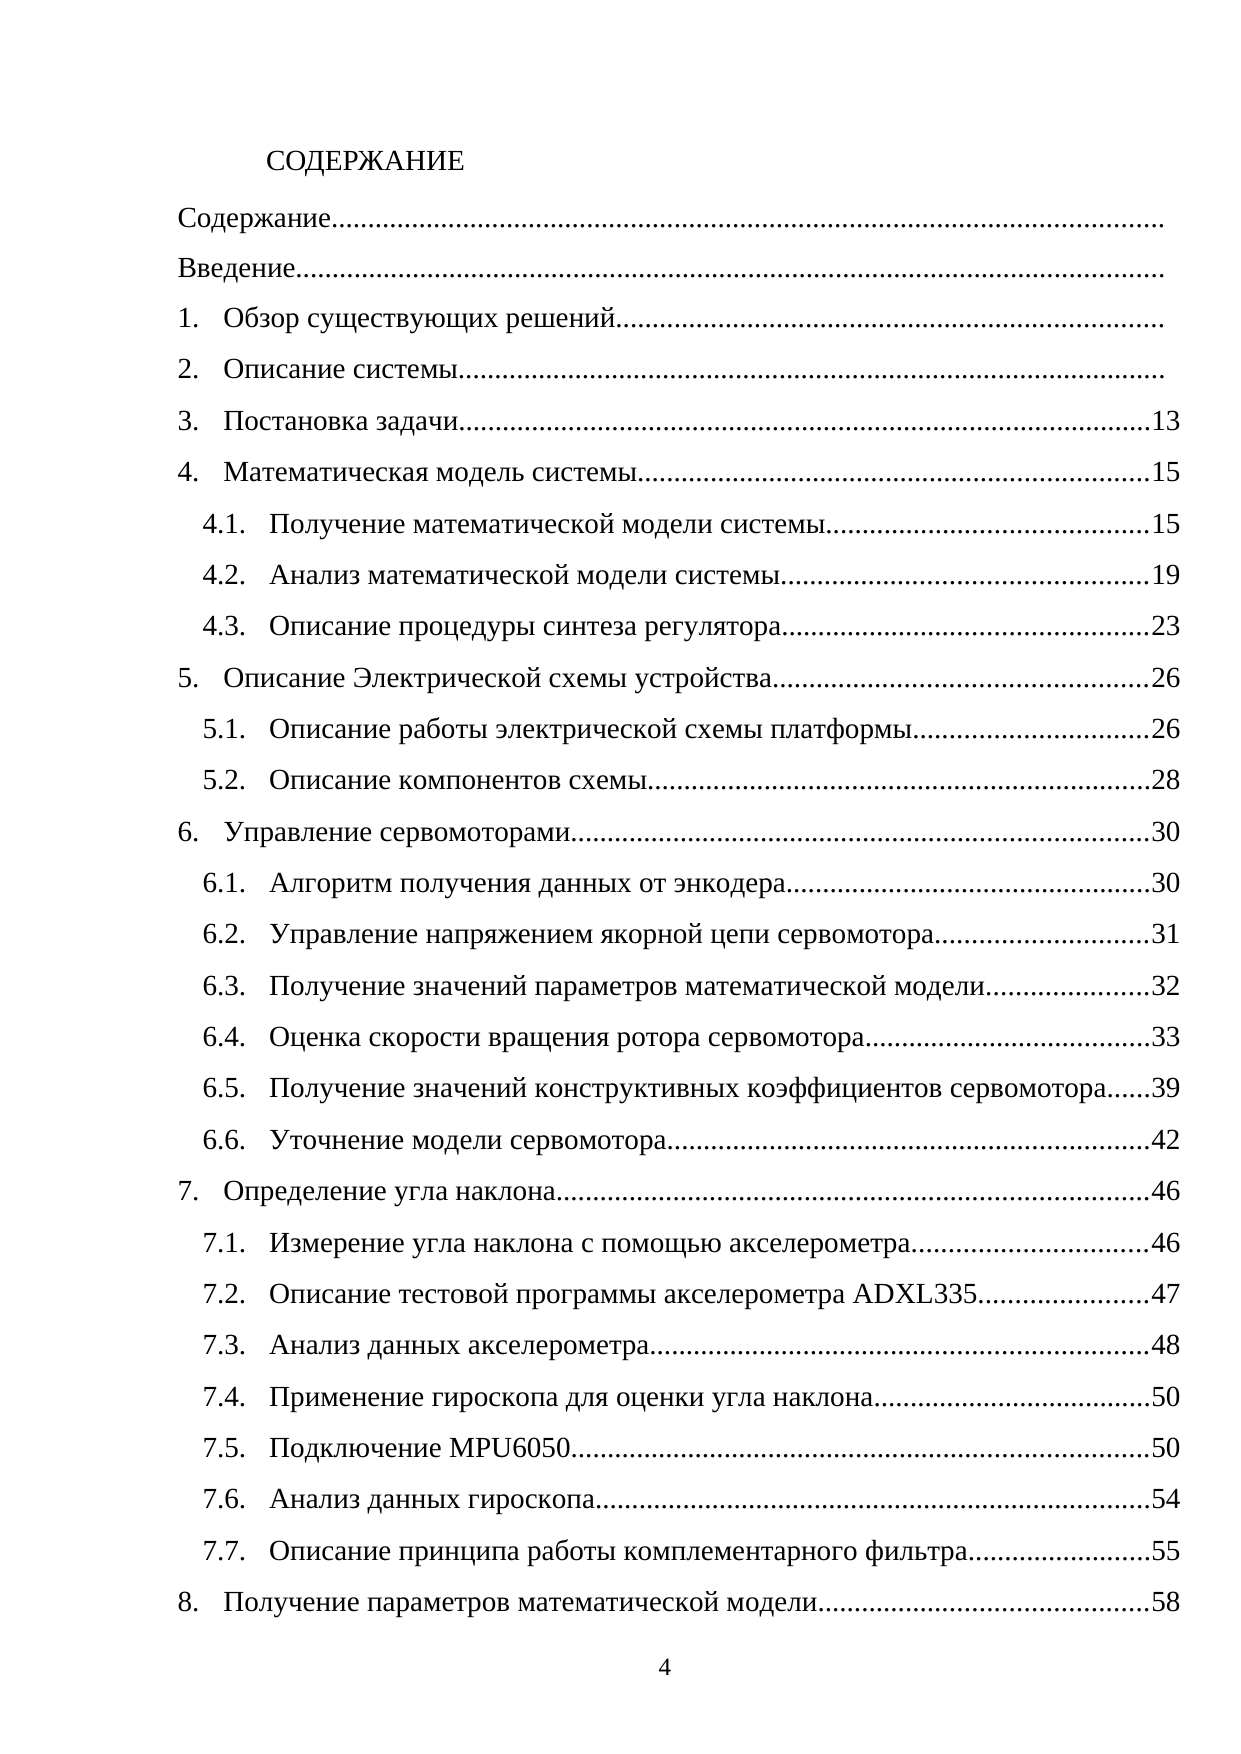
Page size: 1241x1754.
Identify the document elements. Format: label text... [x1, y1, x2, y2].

text 6.1. Алгоритм получения данных от энкодера 30 [202, 865, 1152, 899]
text Содержание 3 [177, 200, 1152, 233]
text 8. Получение параметров математической модели 58 [177, 1584, 1152, 1618]
text 7.6. Анализ данных гироскопа 54 [202, 1481, 1152, 1515]
text 4.2. Анализ математической модели системы 19 [202, 557, 1152, 591]
text 2. Описание системы 9 [177, 352, 1152, 385]
text 6. Управление сервомоторами 30 [177, 814, 1152, 847]
text 5.2. Описание компонентов схемы 28 [202, 762, 1152, 796]
text 7. Определение угла наклона 46 [177, 1173, 1152, 1207]
text 3. Постановка задачи 13 [177, 403, 1152, 437]
text 7.5. Подключение MPU6050 50 [202, 1430, 1152, 1464]
text 6.2. Управление напряжением якорной цепи сервомотора 31 [202, 917, 1152, 950]
text 4. Математическая модель системы 15 [177, 454, 1152, 488]
text 7.4. Применение гироскопа для оценки угла наклона 50 [202, 1379, 1152, 1412]
text 7.7. Описание принципа работы комплементарного фильтра 55 [202, 1533, 1152, 1566]
text Введение 5 [177, 250, 1152, 283]
text 1. Обзор существующих решений 6 [177, 300, 1152, 334]
text 5.1. Описание работы электрической схемы платформы 26 [202, 711, 1152, 745]
text 5. Описание Электрической схемы устройства 26 [177, 660, 1152, 693]
text 4.3. Описание процедуры синтеза регулятора 23 [202, 608, 1152, 642]
subtitle Содержание [236, 143, 1152, 177]
text 6.5. Получение значений конструктивных коэффициентов сервомотора 39 [202, 1071, 1152, 1104]
text 6.3. Получение значений параметров математической модели 32 [202, 968, 1152, 1001]
text 6.4. Оценка скорости вращения ротора сервомотора 33 [202, 1019, 1152, 1053]
text 4.1. Получение математической модели системы 15 [202, 506, 1152, 539]
text 6.6. Уточнение модели сервомотора 42 [202, 1122, 1152, 1156]
text 7.3. Анализ данных акселерометра 48 [202, 1327, 1152, 1361]
text 7.2. Описание тестовой программы акселерометра ADXL335 47 [202, 1276, 1152, 1309]
text 7.1. Измерение угла наклона с помощью акселерометра 46 [202, 1225, 1152, 1258]
